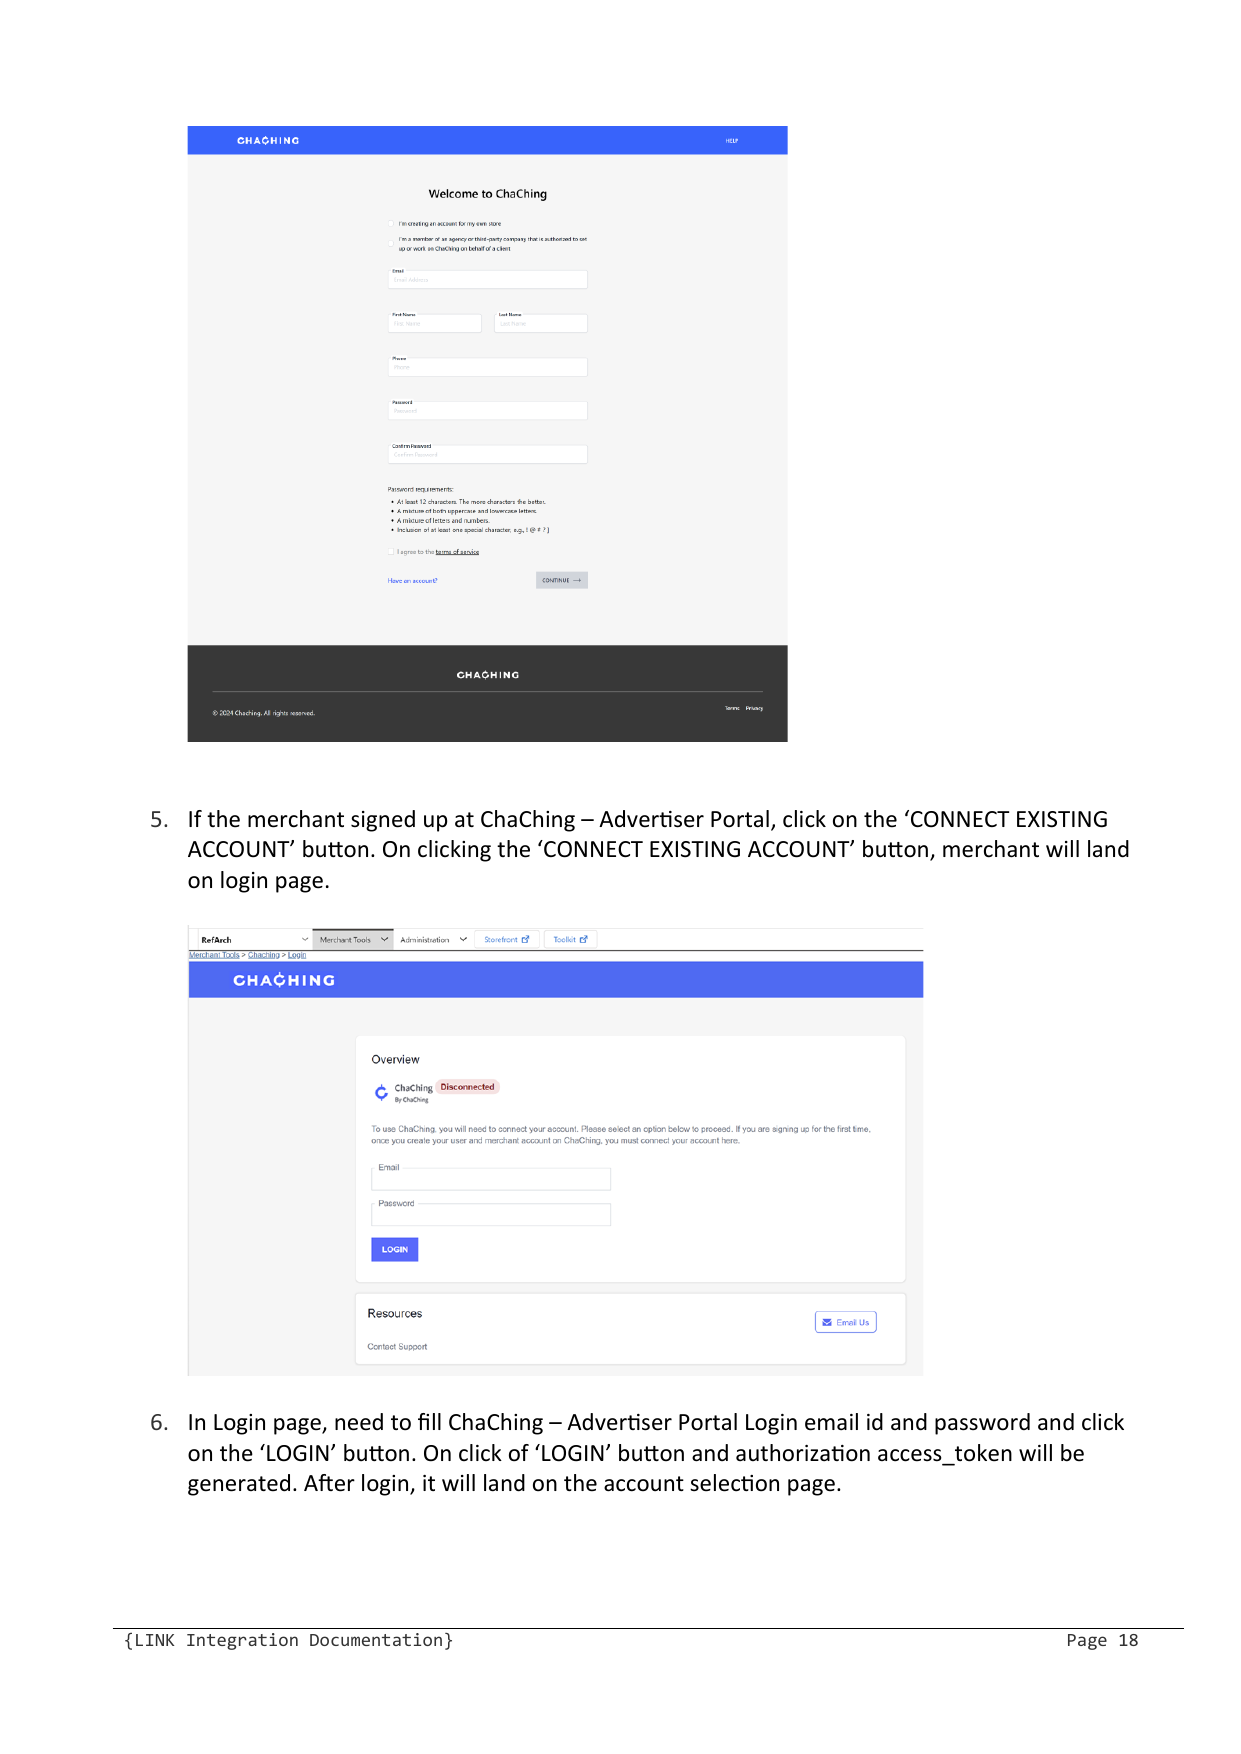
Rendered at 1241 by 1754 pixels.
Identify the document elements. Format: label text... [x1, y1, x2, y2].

list In Login page, need to fill ChaChing – Advertiser Portal Login email id and password and click on the ‘LOGIN’ button. On click of ‘LOGIN’ button and authorization access_token will be generated. After login, it will land on the account selection page. [150, 1406, 1144, 1498]
picture [187, 126, 788, 742]
list If the merchant signed up at ChaChing – Advertiser Portal, click on the ‘CONNECT EXISTING ACCOUNT’ button. On clicking the ‘CONNECT EXISTING ACCOUNT’ button, merchant will land on login page. [150, 803, 1144, 894]
picture [187, 925, 924, 1376]
